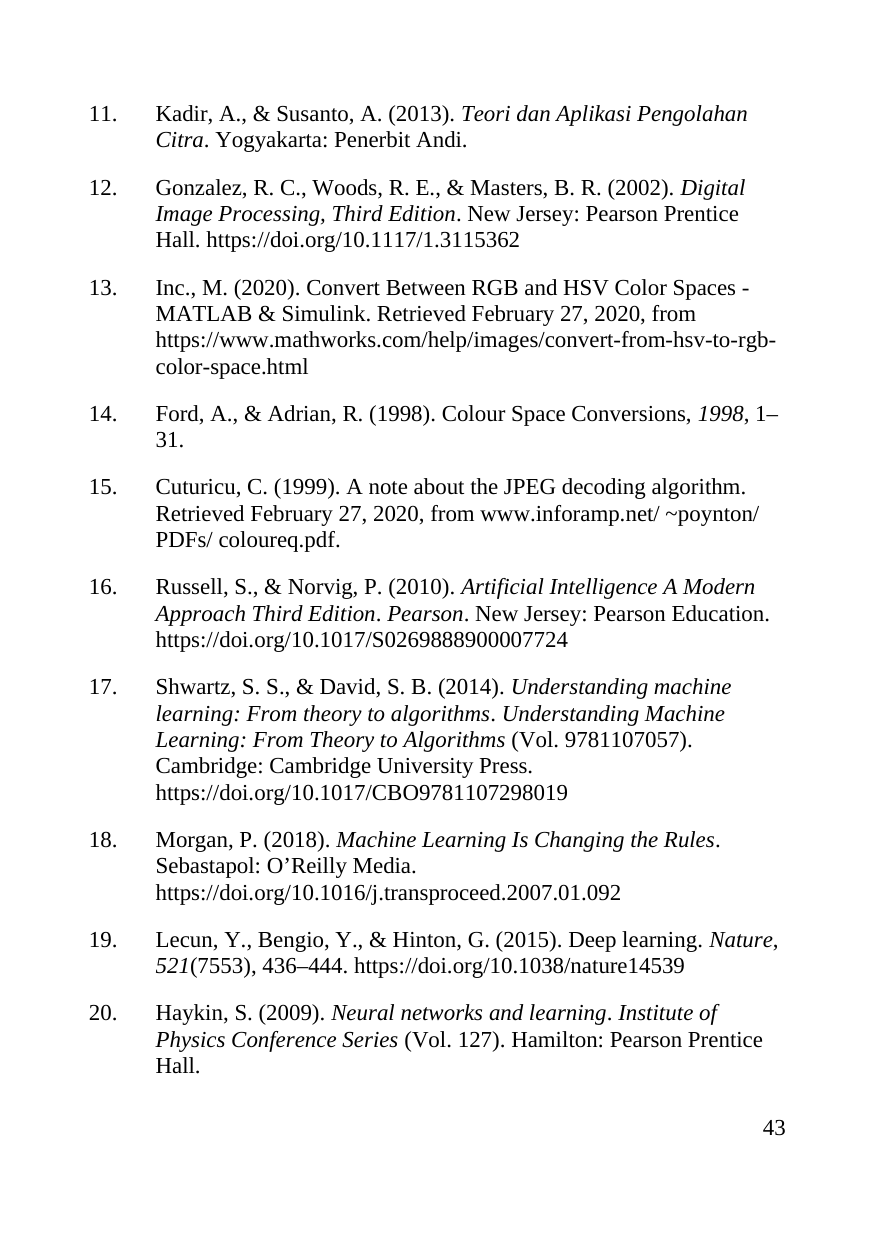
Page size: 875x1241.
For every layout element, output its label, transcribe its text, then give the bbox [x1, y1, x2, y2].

text 12. Gonzalez, R. C., Woods, R. E., & Masters, B. R. (2002). Digital Image Processing, Third Edition. New Jersey: Pearson Prentice Hall. https://doi.org/10.1117/1.3115362 [89, 174, 785, 253]
text 13. Inc., M. (2020). Convert Between RGB and HSV Color Spaces - MATLAB & Simulink. Retrieved February 27, 2020, from https://www.mathworks.com/help/images/convert-from-hsv-to-rgb-color-space.html [89, 274, 785, 379]
text 16. Russell, S., & Norvig, P. (2010). Artificial Intelligence A Modern Approach Third Edition. Pearson. New Jersey: Pearson Education. https://doi.org/10.1017/S0269888900007724 [89, 573, 785, 652]
text 14. Ford, A., & Adrian, R. (1998). Colour Space Conversions, 1998, 1–31. [89, 400, 785, 453]
text 20. Haykin, S. (2009). Neural networks and learning. Institute of Physics Conference Series (Vol. 127). Hamilton: Pearson Prentice Hall. [89, 999, 785, 1078]
text 19. Lecun, Y., Bengio, Y., & Hinton, G. (2015). Deep learning. Nature, 521(7553), 436–444. https://doi.org/10.1038/nature14539 [89, 926, 785, 978]
text 11. Kadir, A., & Susanto, A. (2013). Teori dan Aplikasi Pengolahan Citra. Yogyakarta: Penerbit Andi. [89, 100, 785, 153]
text 15. Cuturicu, C. (1999). A note about the JPEG decoding algorithm. Retrieved February 27, 2020, from www.inforamp.net/ ~poynton/ PDFs/ coloureq.pdf. [89, 473, 785, 552]
text 18. Morgan, P. (2018). Machine Learning Is Changing the Rules. Sebastapol: O’Reilly Media. https://doi.org/10.1016/j.transproceed.2007.01.092 [89, 826, 785, 905]
text 17. Shwartz, S. S., & David, S. B. (2014). Understanding machine learning: From theory to algorithms. Understanding Machine Learning: From Theory to Algorithms (Vol. 9781107057). Cambridge: Cambridge University Press. https://doi.org/10.1017/CBO9781107298019 [89, 673, 785, 805]
